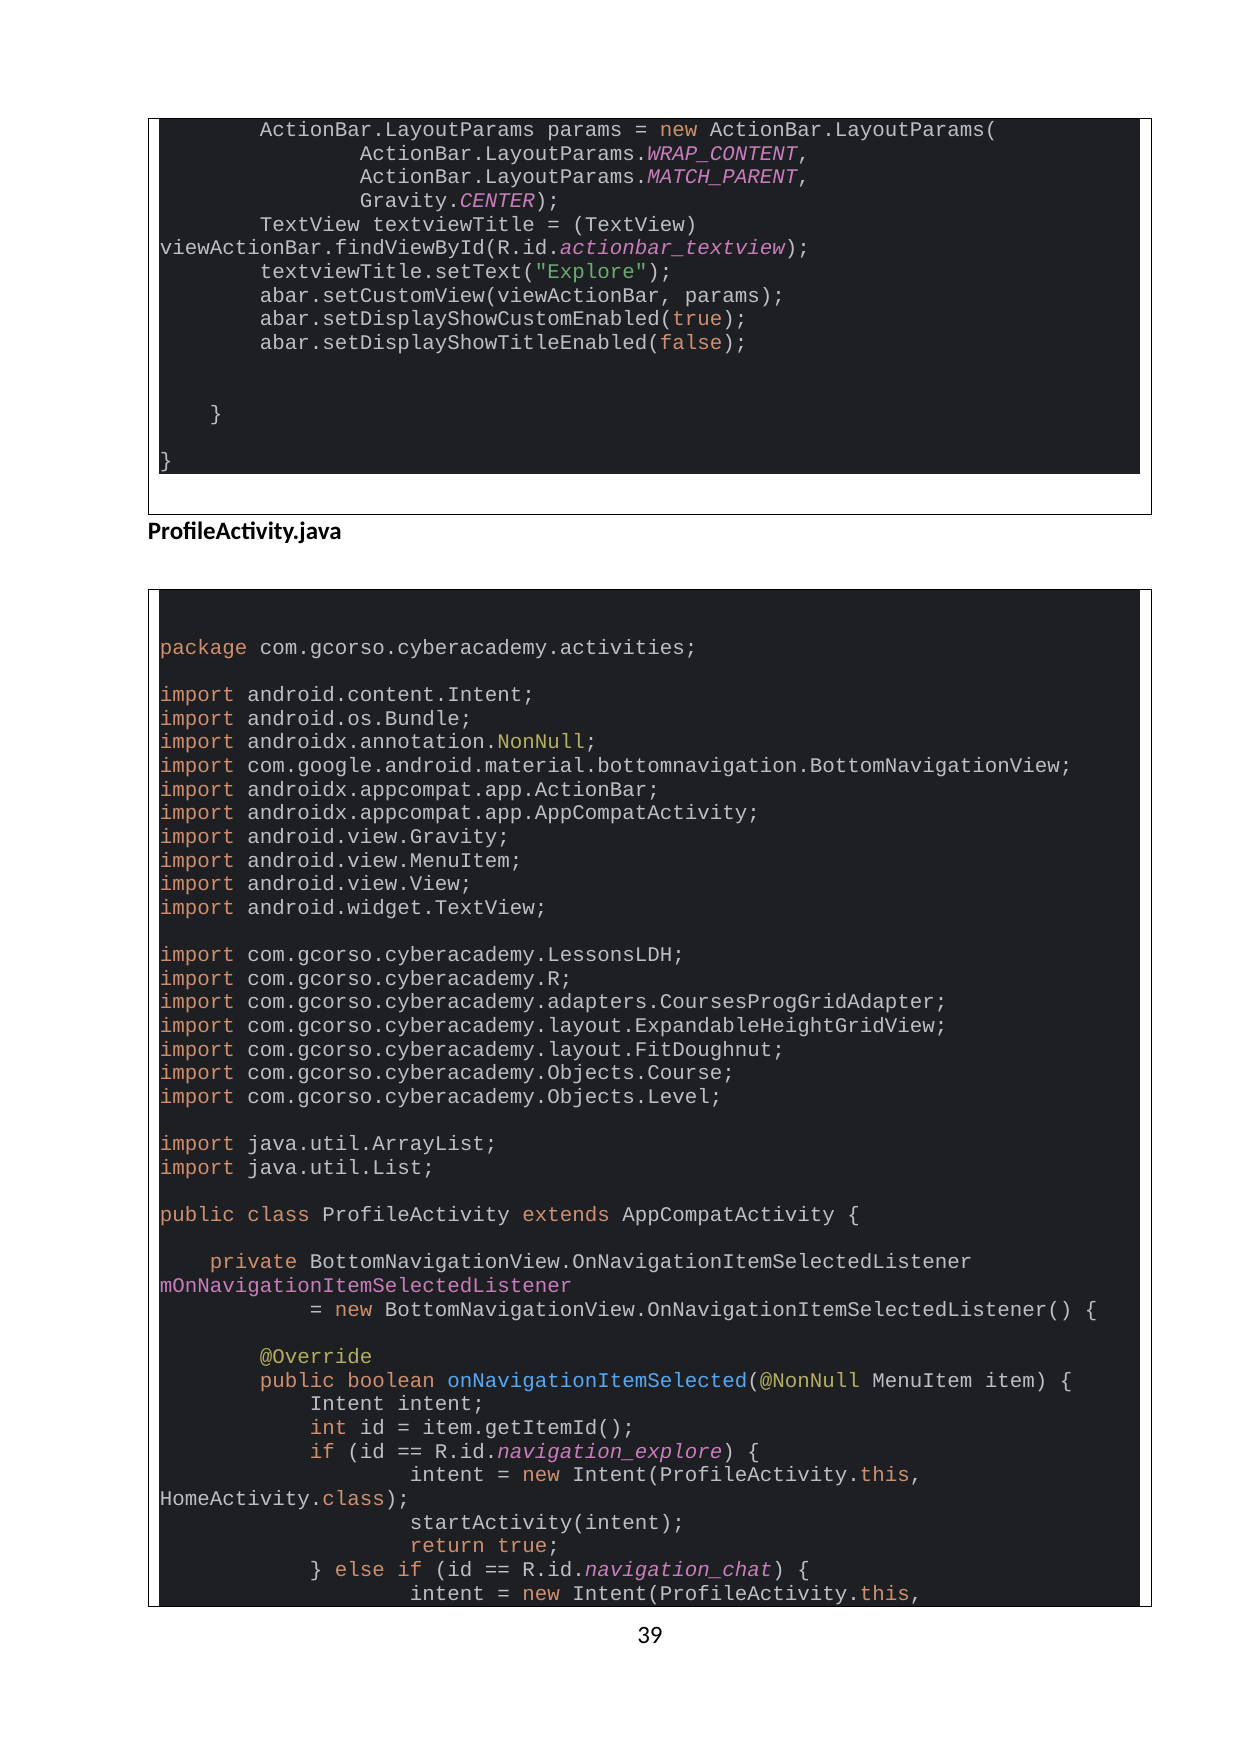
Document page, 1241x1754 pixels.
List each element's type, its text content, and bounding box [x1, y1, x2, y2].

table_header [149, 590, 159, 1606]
text ProfileActivity.java [148, 515, 1152, 546]
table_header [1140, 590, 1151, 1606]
